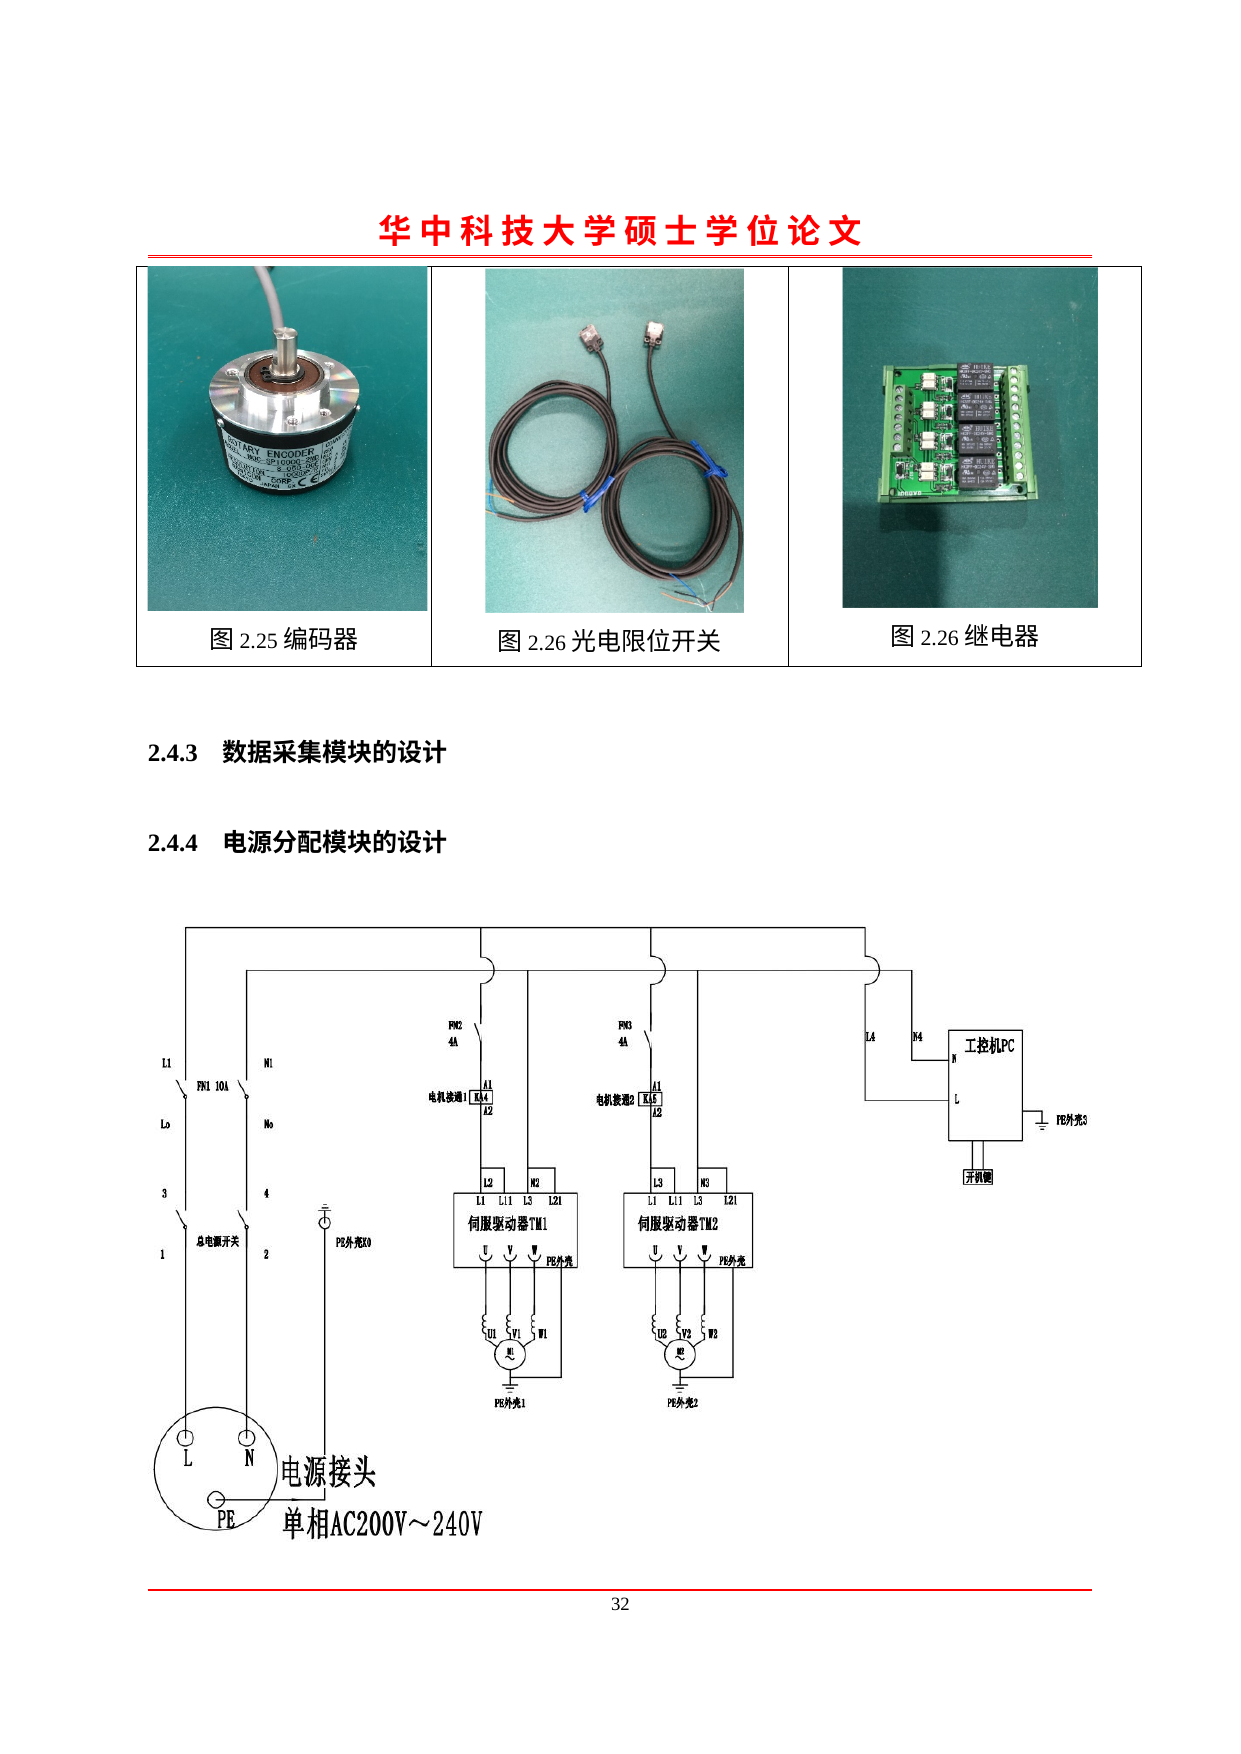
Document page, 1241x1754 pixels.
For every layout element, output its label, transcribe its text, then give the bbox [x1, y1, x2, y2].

picture [843, 268, 1098, 608]
table_header 图2.26 光电限位开关 [432, 267, 788, 666]
picture [486, 269, 744, 612]
subtitle 电源分配模块的设计 [148, 823, 1092, 859]
table_header 图2.26 继电器 [789, 267, 1141, 666]
picture [147, 266, 428, 611]
table_header 图2.25 编码器 [137, 267, 431, 666]
picture [147, 912, 1093, 1542]
subtitle 数据采集模块的设计 [148, 733, 1092, 769]
